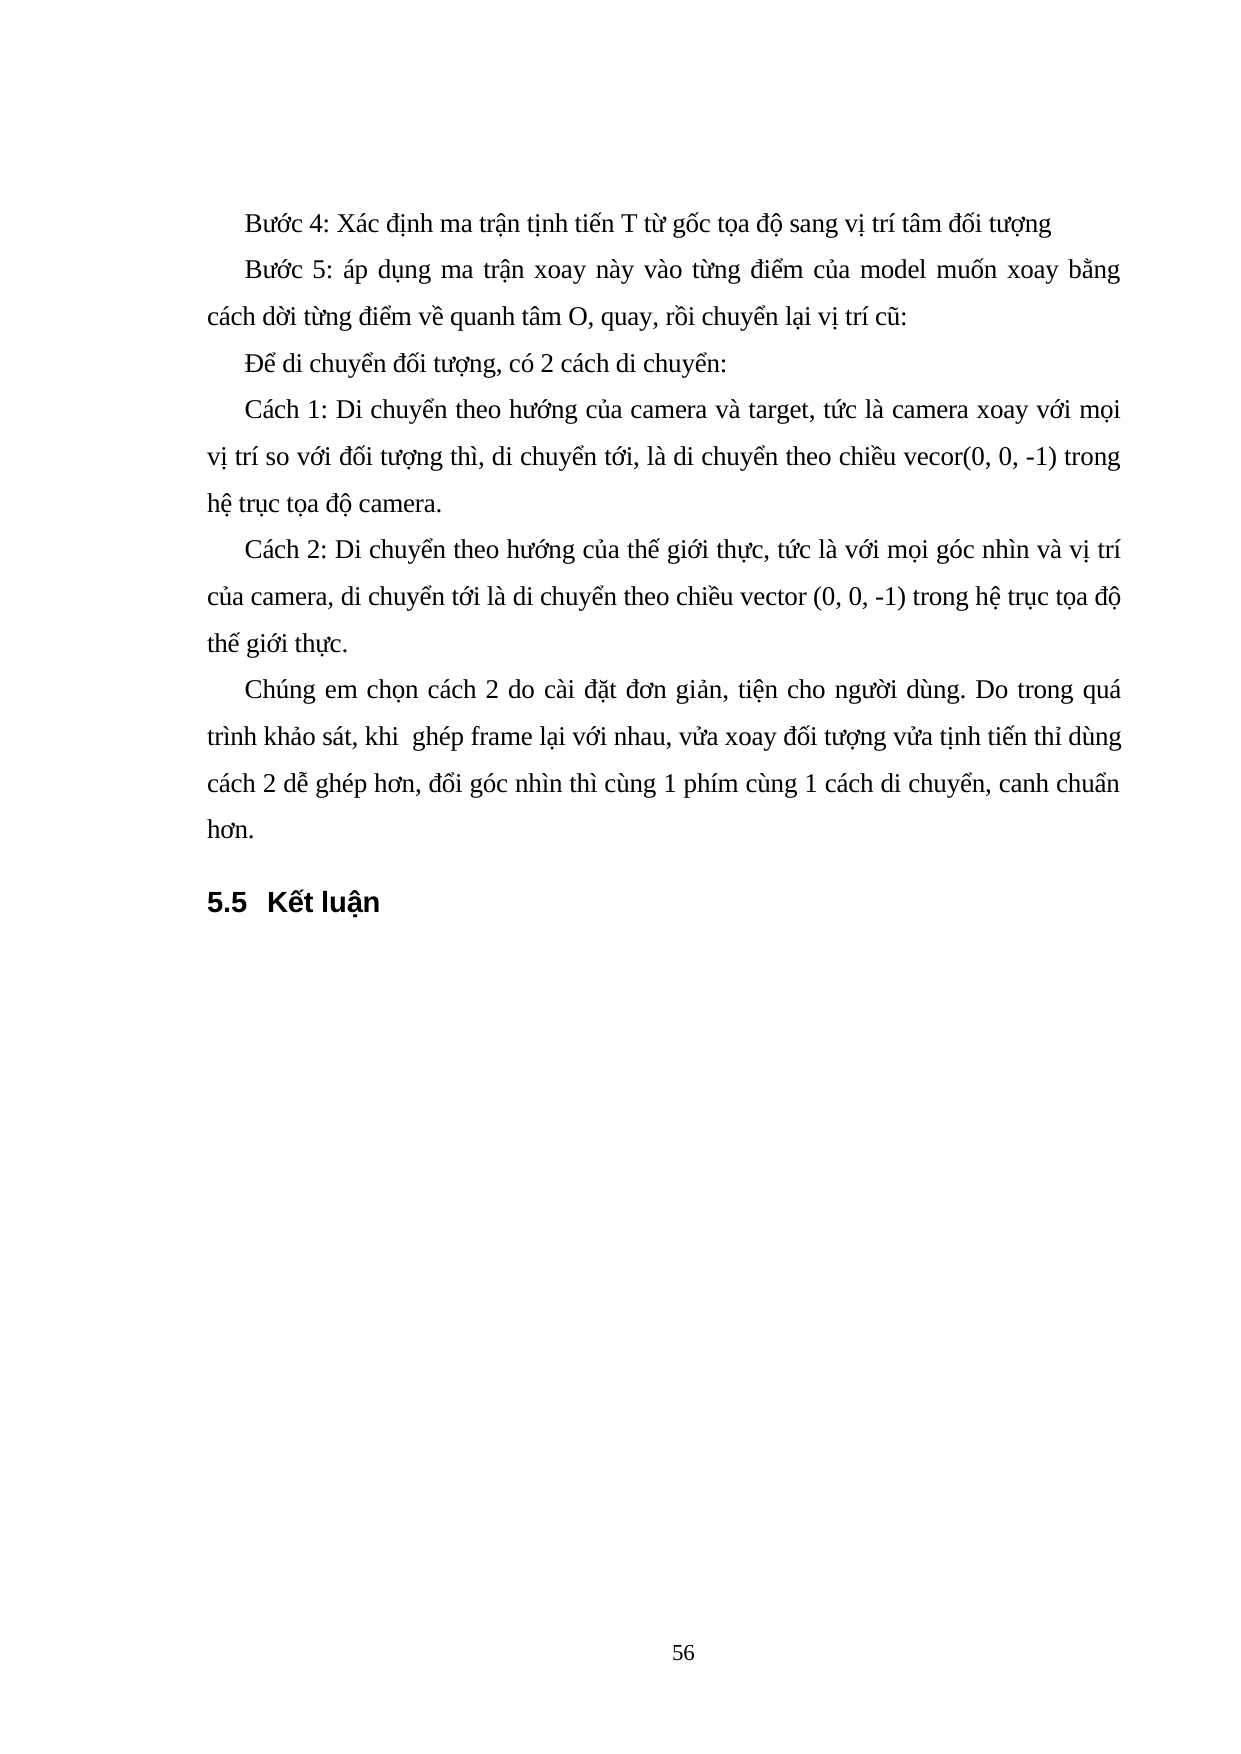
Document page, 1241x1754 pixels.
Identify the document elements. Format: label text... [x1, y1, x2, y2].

text Chúng em chọn cách 2 do cài đặt đơn giản, tiện cho người dùng. Do trong quá trình khảo sát, khi ghép frame lại với nhau, vửa xoay đối tượng vửa tịnh tiến thỉ dùng cách 2 dễ ghép hơn, đổi góc nhìn thì cùng 1 phím cùng 1 cách di chuyển, canh chuẩn hơn. [207, 673, 1122, 844]
text Cách 1: Di chuyển theo hướng của camera và target, tức là camera xoay với mọi vị trí so với đối tượng thì, di chuyển tới, là di chuyển theo chiều vecor(0, 0, -1) trong hệ trục tọa độ camera. [207, 393, 1122, 518]
subtitle Kết luận [207, 885, 1122, 919]
text Bước 4: Xác định ma trận tịnh tiến T từ gốc tọa độ sang vị trí tâm đối tượng [207, 207, 1122, 238]
text Bước 5: áp dụng ma trận xoay này vào từng điểm của model muốn xoay bằng cách dời từng điểm về quanh tâm O, quay, rồi chuyển lại vị trí cũ: [207, 253, 1122, 331]
text Để di chuyển đối tượng, có 2 cách di chuyển: [207, 347, 1122, 378]
text Cách 2: Di chuyển theo hướng của thế giới thực, tức là với mọi góc nhìn và vị trí của camera, di chuyển tới là di chuyển theo chiều vector (0, 0, -1) trong hệ trục tọa độ thế giới thực. [207, 533, 1122, 658]
